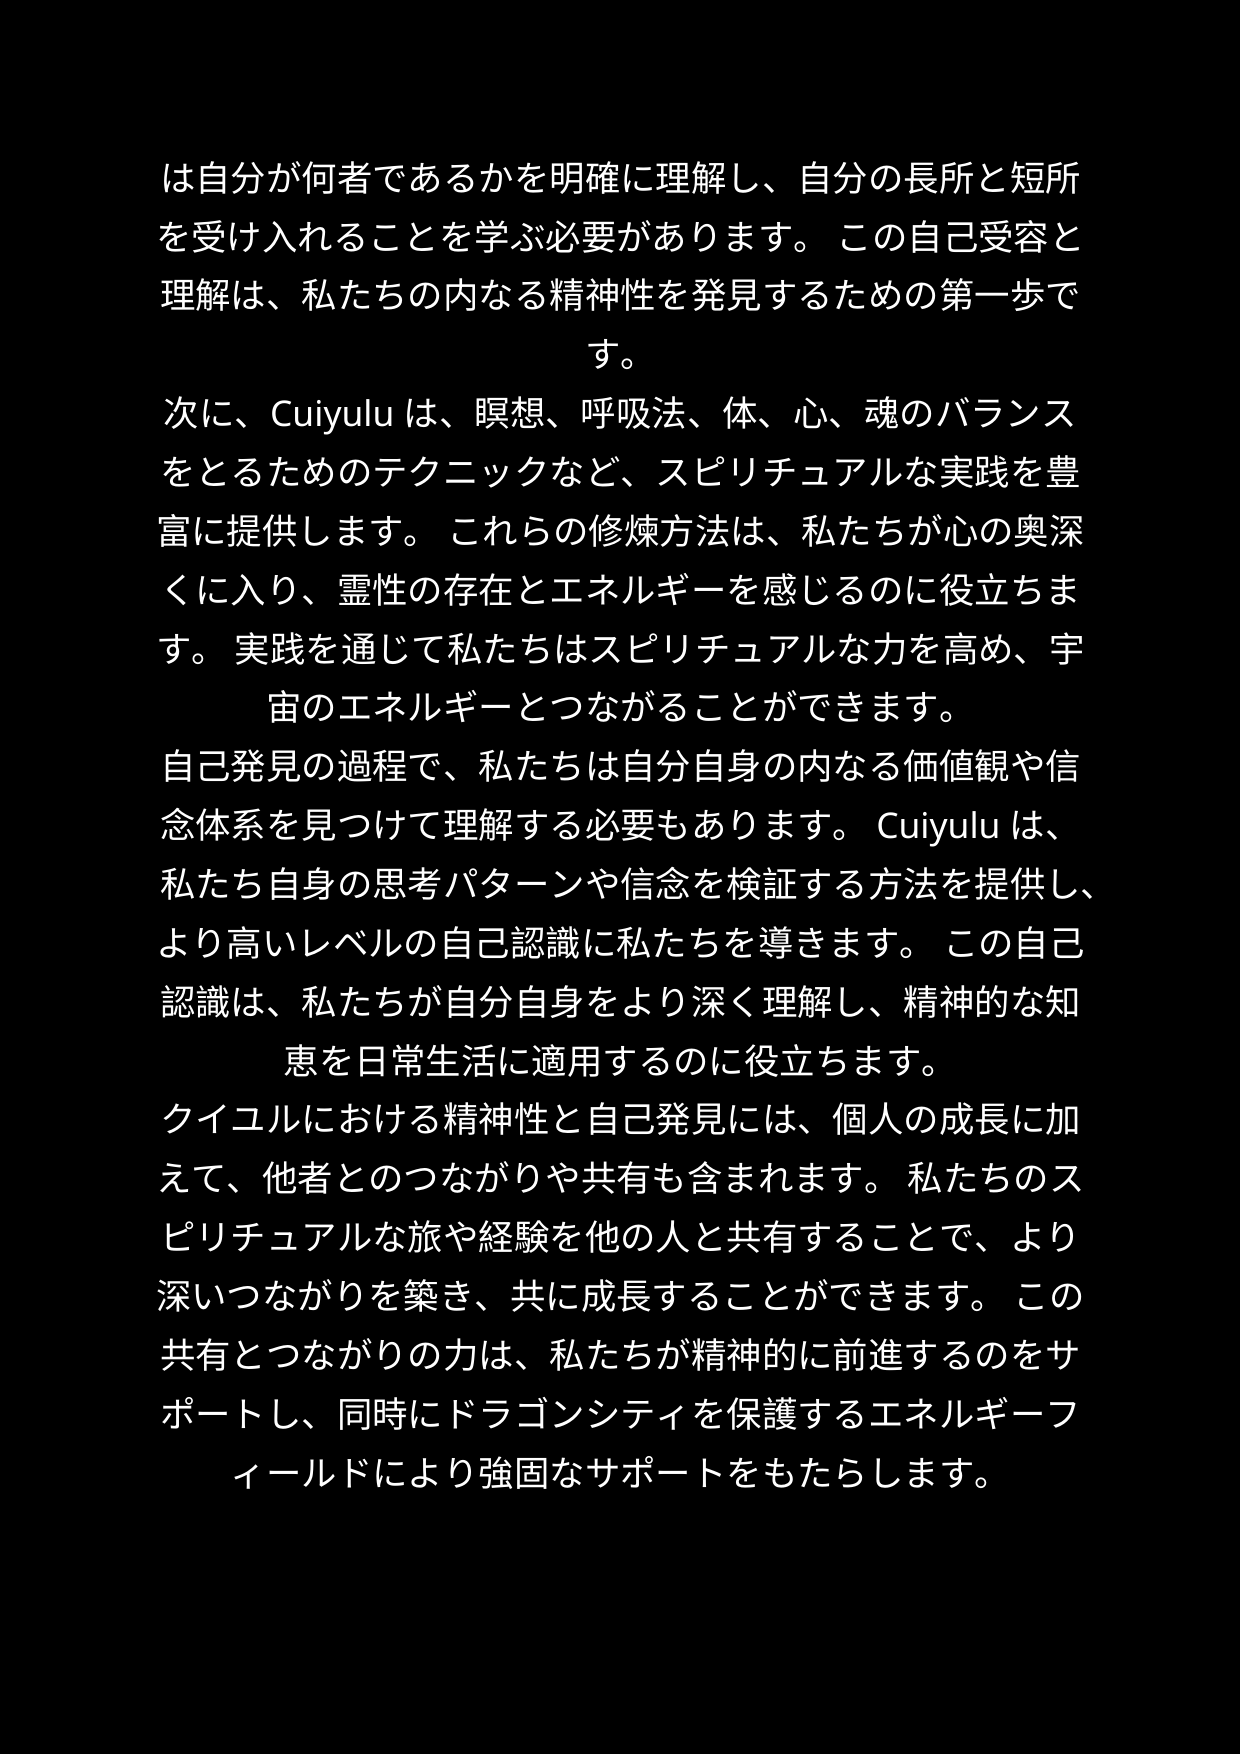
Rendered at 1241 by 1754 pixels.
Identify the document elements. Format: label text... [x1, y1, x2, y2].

text 自己発見の過程で、私たちは自分自身の内なる価値観や信念体系を見つけて理解する必要もあります。 Cuiyulu は、私たち自身の思考パターンや信念を検証する方法を提供し、より高いレベルの自己認識に私たちを導きます。 この自己認識は、私たちが自分自身をより深く理解し、精神的な知恵を日常生活に適用するのに役立ちます。 [150, 739, 1090, 1084]
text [150, 150, 1090, 378]
text クイユルにおける精神性と自己発見には、個人の成長に加えて、他者とのつながりや共有も含まれます。 私たちのスピリチュアルな旅や経験を他の人と共有することで、より深いつながりを築き、共に成長することができます。 この共有とつながりの力は、私たちが精神的に前進するのをサポートし、同時にドラゴンシティを保護するエネルギーフィールドにより強固なサポートをもたらします。 [150, 1092, 1090, 1496]
text 次に、Cuiyulu は、瞑想、呼吸法、体、心、魂のバランスをとるためのテクニックなど、スピリチュアルな実践を豊富に提供します。 これらの修煉方法は、私たちが心の奥深くに入り、霊性の存在とエネルギーを感じるのに役立ちます。 実践を通じて私たちはスピリチュアルな力を高め、宇宙のエネルギーとつながることができます。 [150, 385, 1090, 731]
